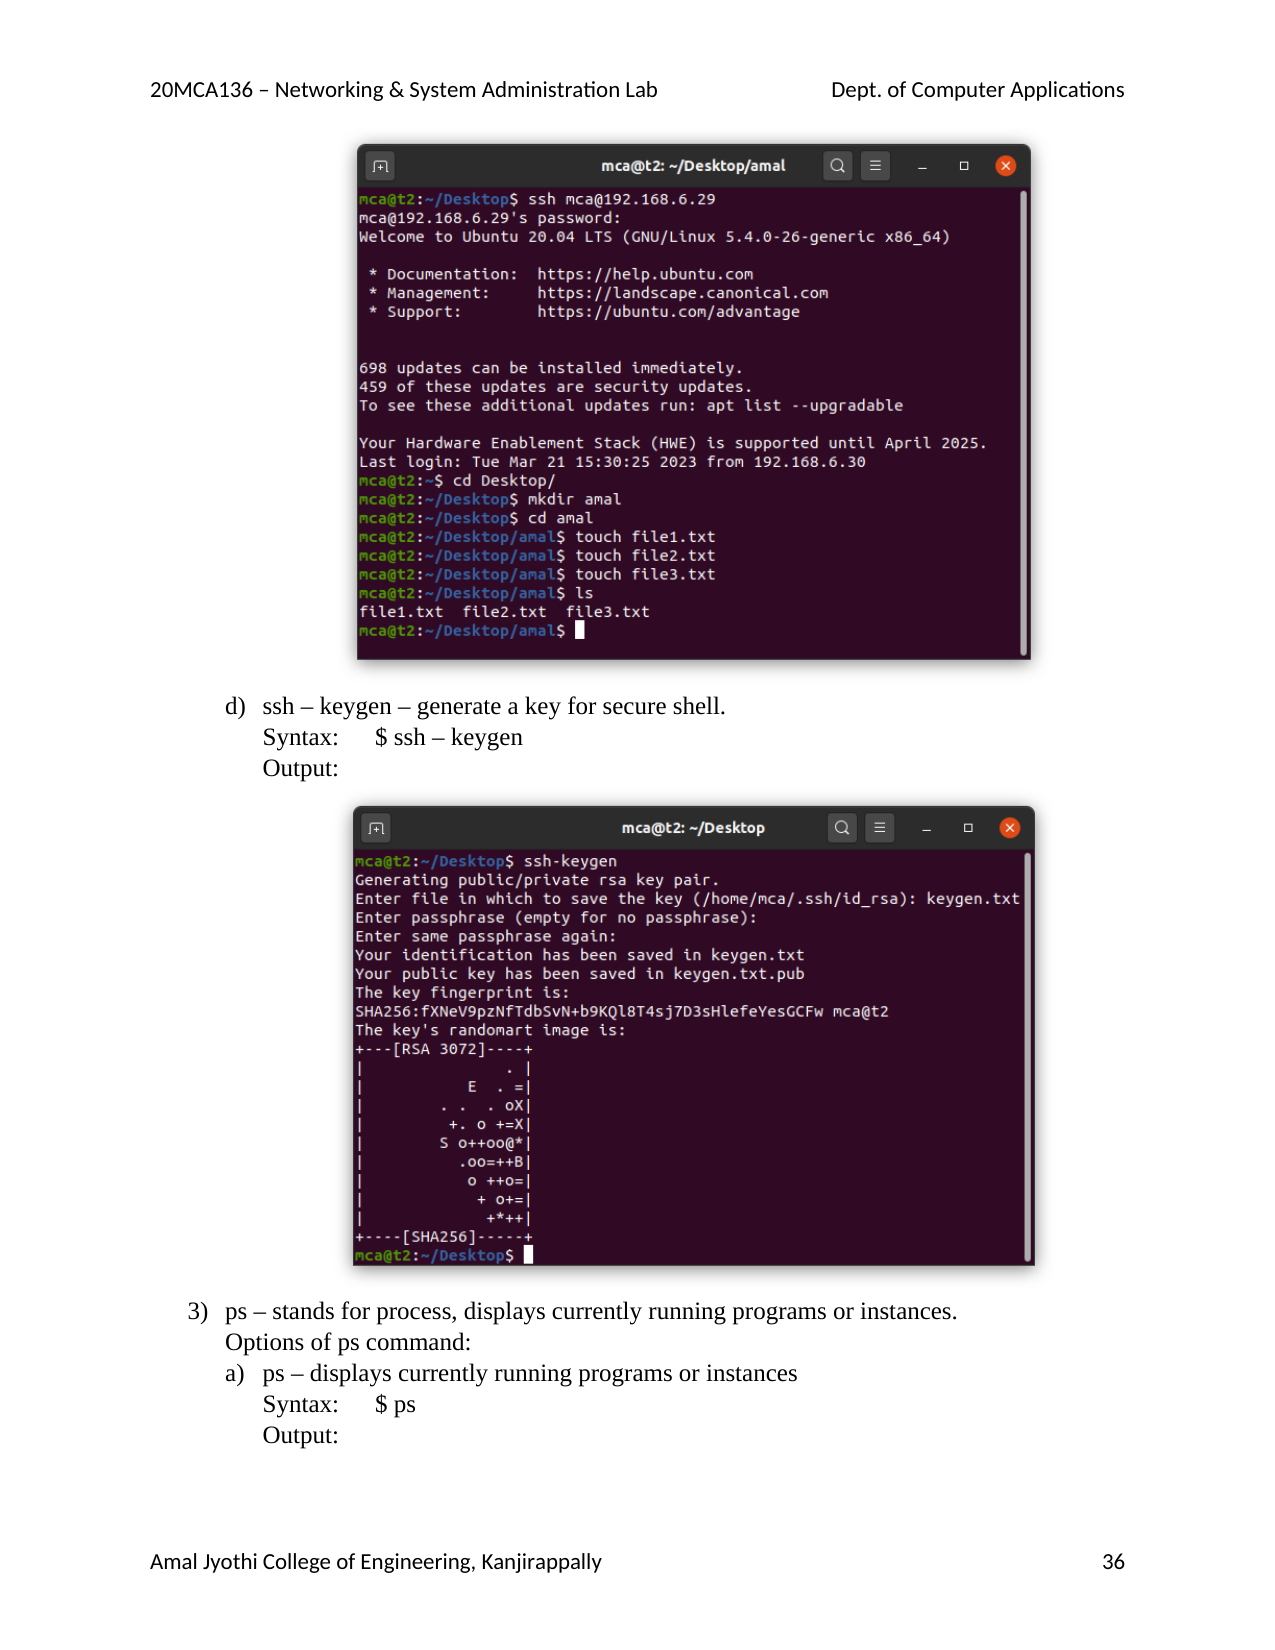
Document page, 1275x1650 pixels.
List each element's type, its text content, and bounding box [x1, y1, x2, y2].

list ps – stands for process, displays currently running programs or instances. [187, 1296, 1125, 1325]
text Output: [225, 1421, 1125, 1449]
picture [327, 783, 1061, 1295]
text Syntax: $ ssh – keygen [262, 722, 1125, 751]
list ps – displays currently running programs or instances [225, 1358, 1125, 1387]
list ssh – keygen – generate a key for secure shell. [225, 691, 1125, 719]
text Options of ps command: [225, 1327, 1125, 1356]
text Output: [262, 753, 1125, 782]
picture [331, 121, 1057, 689]
text Syntax: $ ps [225, 1389, 1125, 1418]
